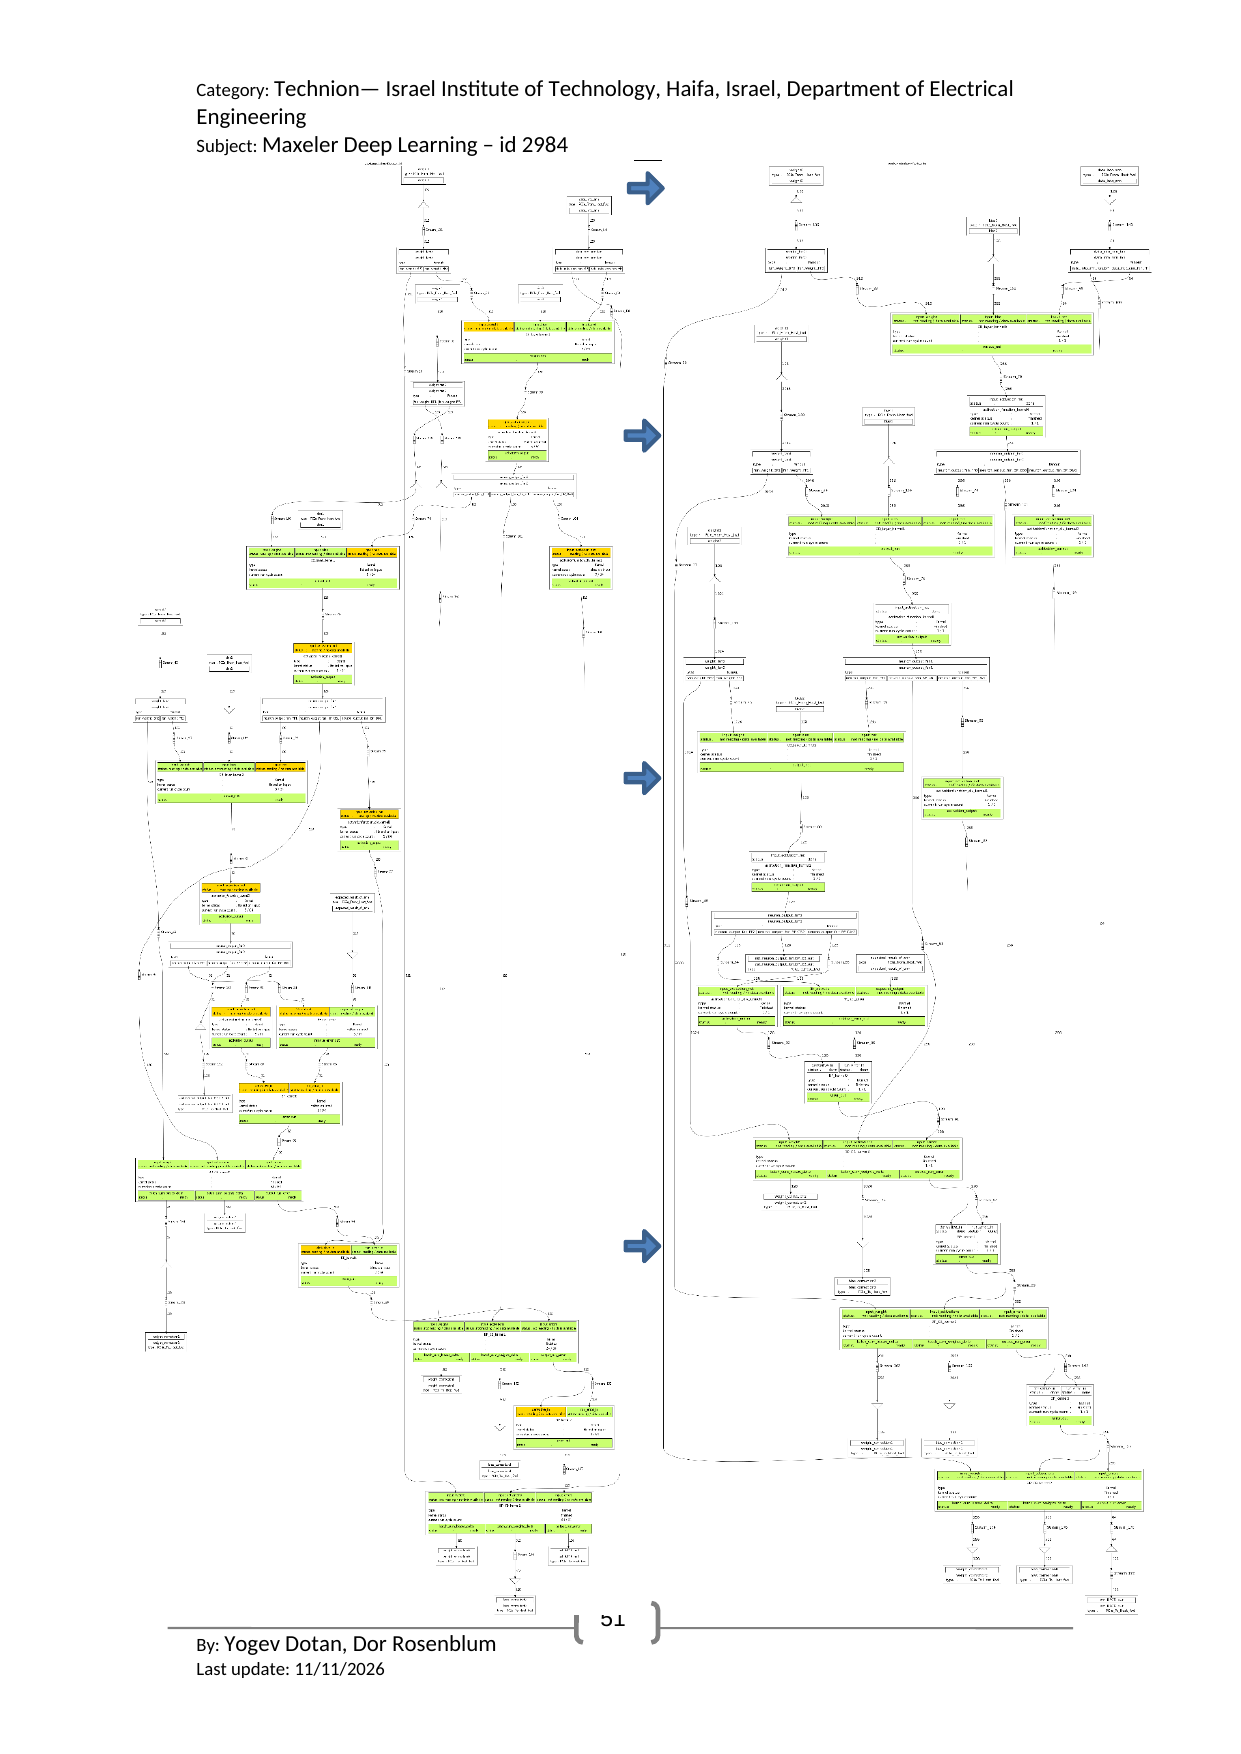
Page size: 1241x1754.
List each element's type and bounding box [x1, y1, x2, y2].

picture [662, 160, 1152, 1615]
picture [132, 160, 634, 1615]
